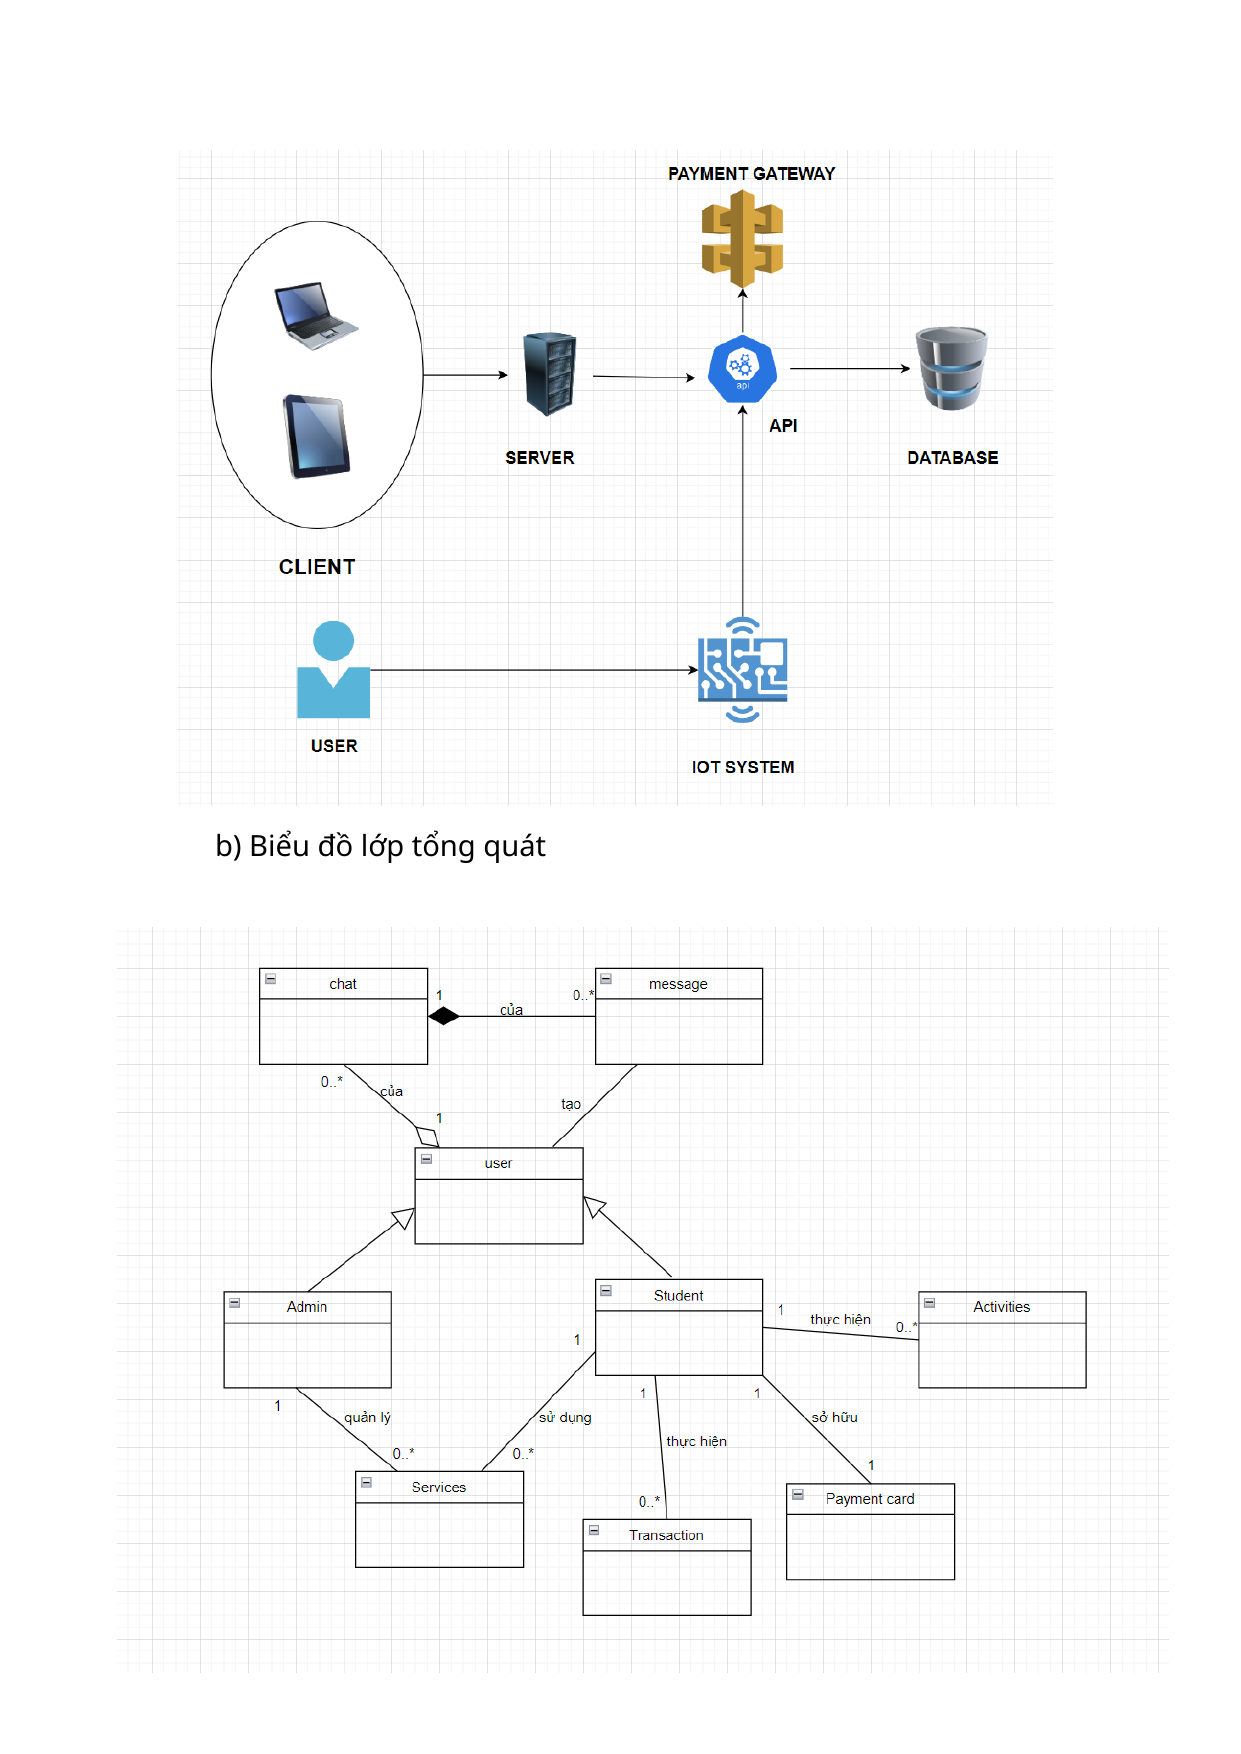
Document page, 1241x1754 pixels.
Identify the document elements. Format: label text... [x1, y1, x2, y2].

picture [177, 150, 1054, 806]
text b) Biểu đồ lớp tổng quát [177, 825, 1063, 865]
picture [115, 927, 1169, 1671]
